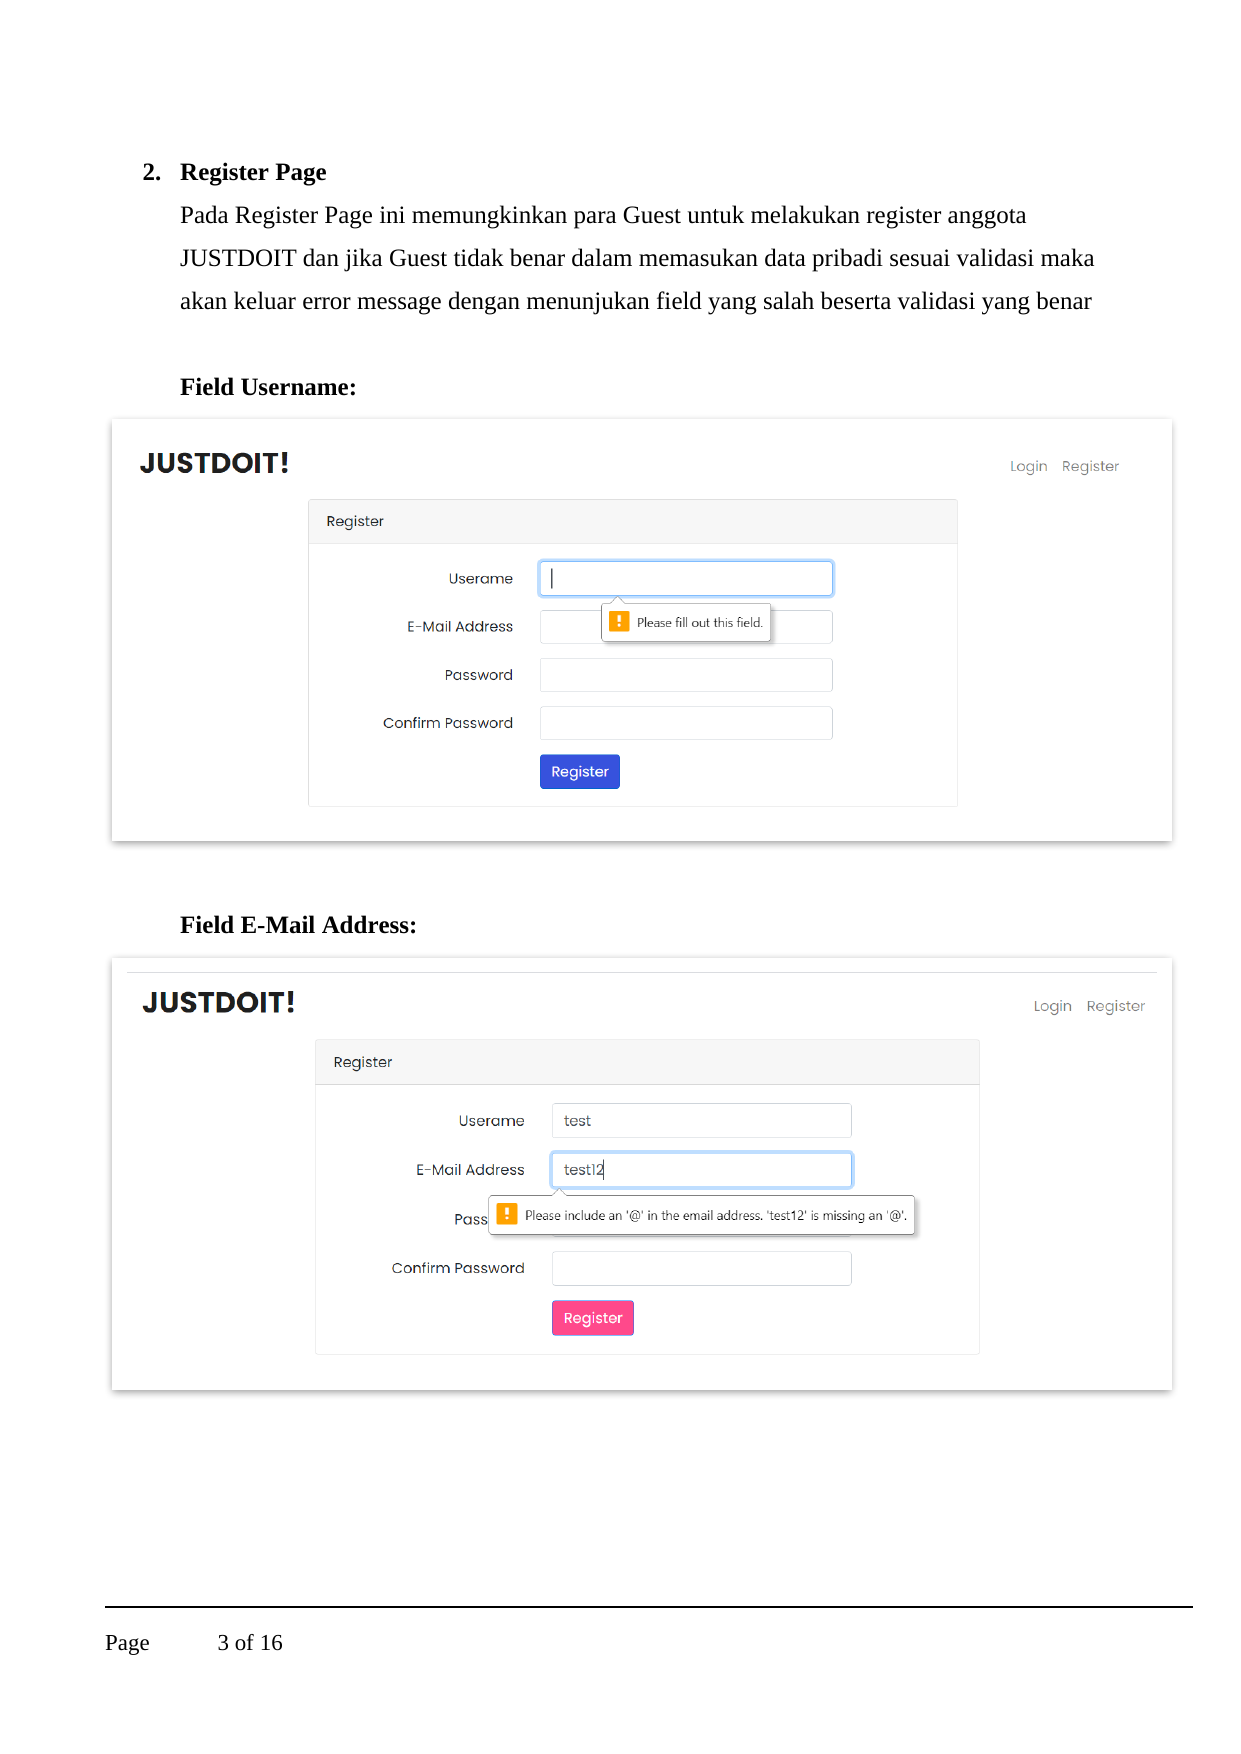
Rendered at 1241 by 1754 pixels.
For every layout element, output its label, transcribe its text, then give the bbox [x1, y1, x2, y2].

list Pada Register Page ini memungkinkan para Guest untuk melakukan register anggota JUSTDOIT dan jika Guest tidak benar dalam memasukan data pribadi sesuai validasi maka akan keluar error message dengan menunjukan field yang salah beserta validasi yang benar [180, 200, 1135, 315]
list Field Username: [180, 372, 1135, 401]
list Register Page [142, 157, 1135, 185]
picture [127, 434, 1157, 826]
list Field E-Mail Address: [180, 910, 1135, 939]
picture [127, 972, 1157, 1375]
